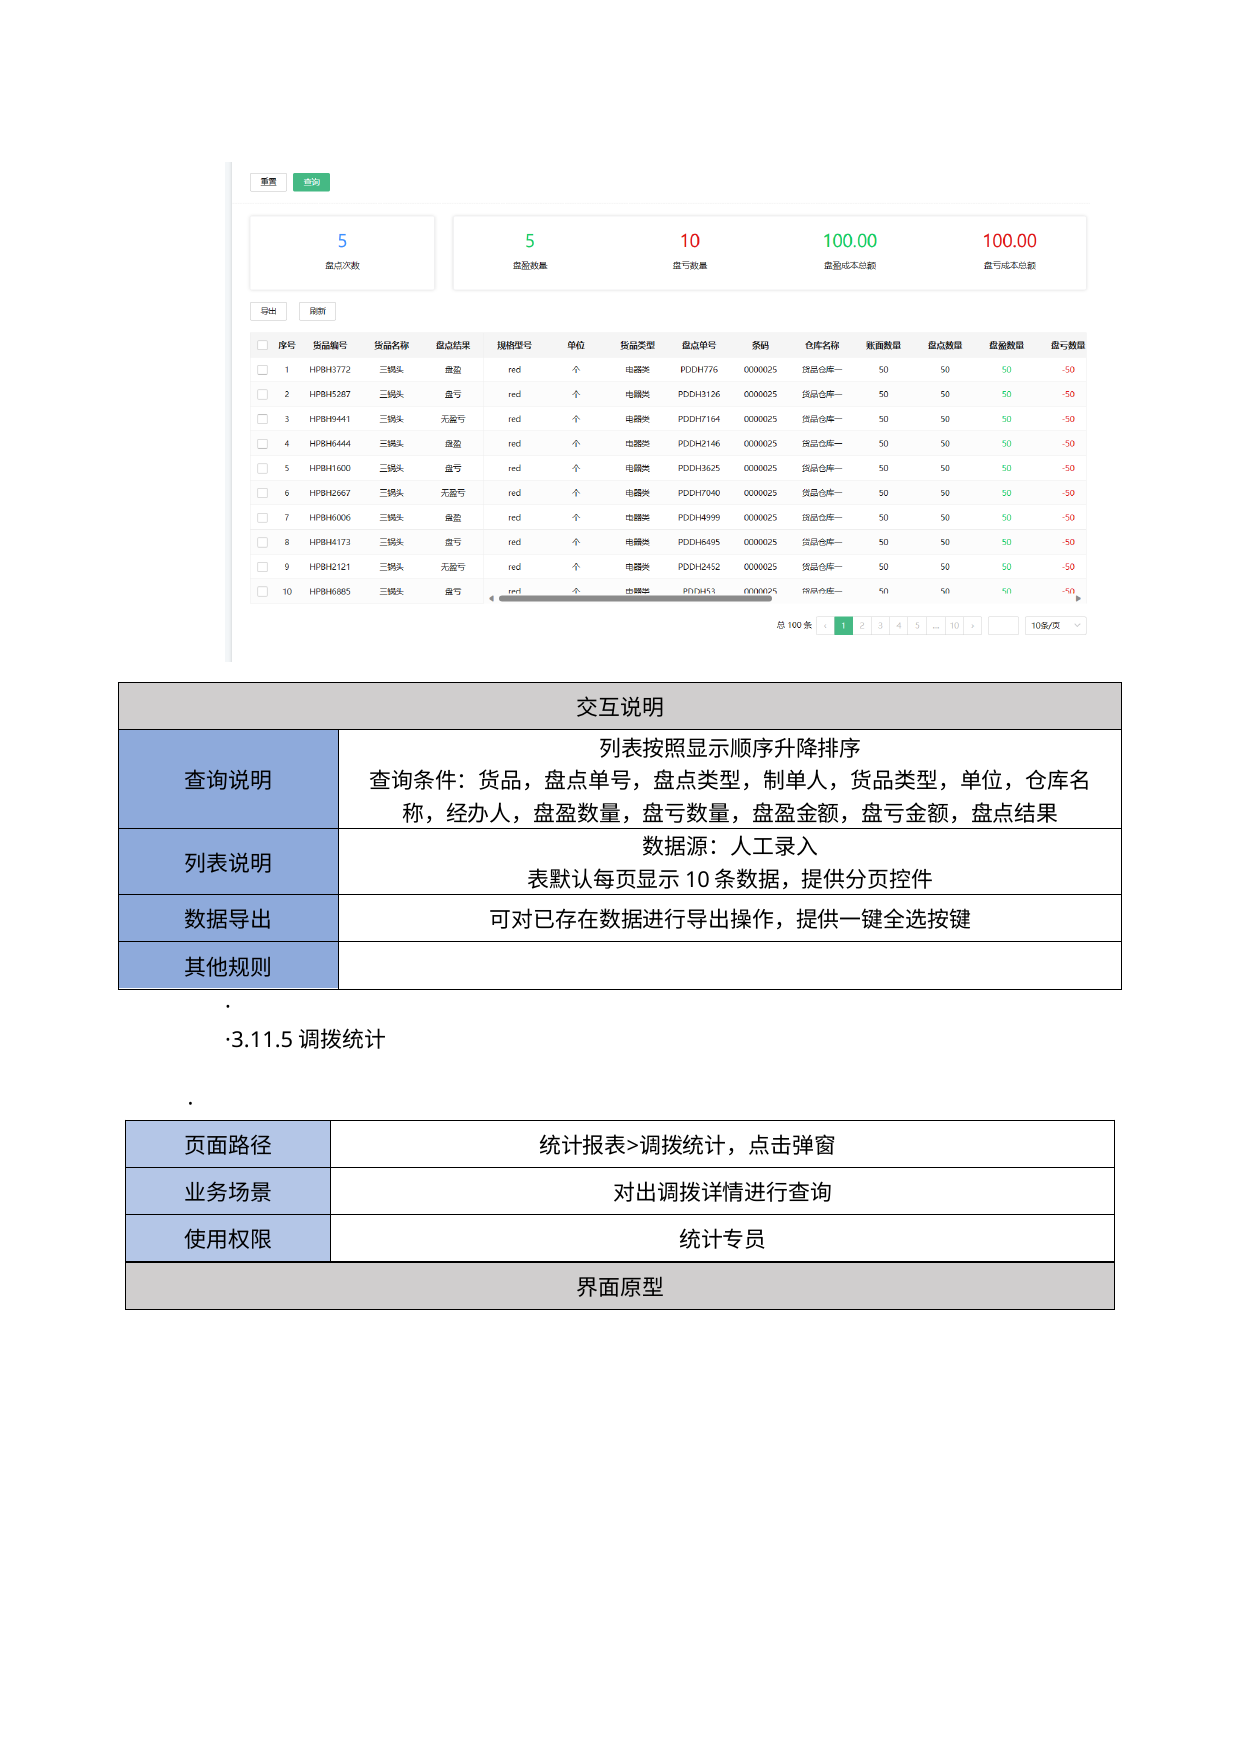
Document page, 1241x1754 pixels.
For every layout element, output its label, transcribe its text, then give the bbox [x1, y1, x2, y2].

table_cell 列表按照显示顺序升降排序 查询条件：货品，盘点单号，盘点类型，制单人，货品类型，单位，仓库名称，经办人，盘盈数量，盘亏数量，盘盈金额，盘亏金额，盘点结果 [339, 730, 1121, 828]
table_cell 对出调拨详情进行查询 [331, 1168, 1114, 1214]
table_cell 数据源：人工录入 表默认每页显示10条数据，提供分页控件 [339, 829, 1121, 894]
table_cell 查询说明 [119, 730, 338, 828]
table_cell 数据导出 [119, 895, 338, 941]
table_cell 统计专员 [331, 1215, 1114, 1261]
table_cell [339, 942, 1121, 988]
table_header 统计报表>调拨统计，点击弹窗 [331, 1121, 1114, 1167]
table_cell 业务场景 [126, 1168, 330, 1214]
table_header 页面路径 [126, 1121, 330, 1167]
table_header 交互说明 [119, 683, 1121, 729]
picture [225, 162, 1091, 662]
table_cell 界面原型 [126, 1263, 1114, 1309]
table_cell 其他规则 [119, 942, 338, 988]
table_cell 使用权限 [126, 1215, 330, 1261]
list 3.11.5 调拨统计 [225, 1022, 1053, 1054]
table_cell 列表说明 [119, 829, 338, 894]
table_cell 可对已存在数据进行导出操作，提供一键全选按键 [339, 895, 1121, 941]
